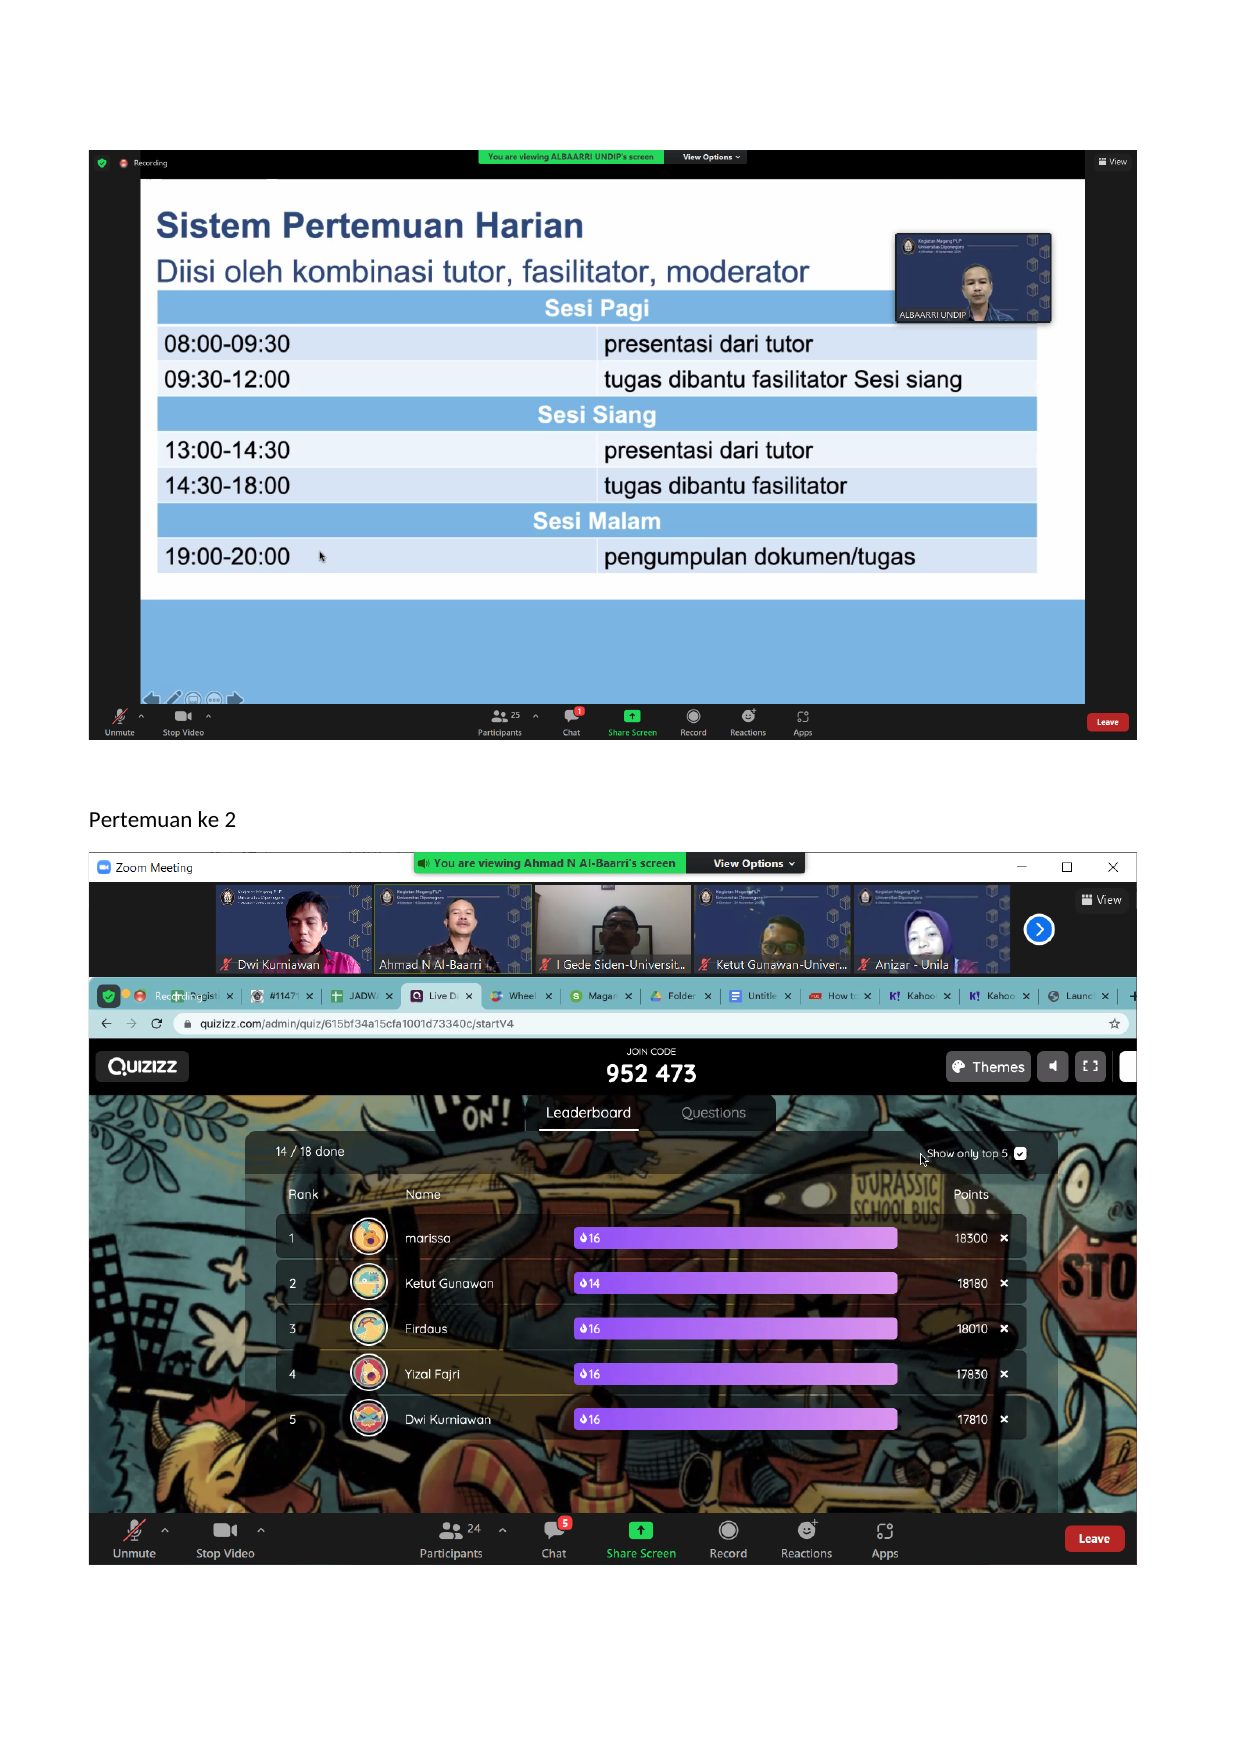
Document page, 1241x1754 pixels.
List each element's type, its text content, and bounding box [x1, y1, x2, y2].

text Pertemuan ke 2 [89, 805, 1137, 833]
picture [88, 852, 1137, 1565]
picture [88, 150, 1137, 740]
